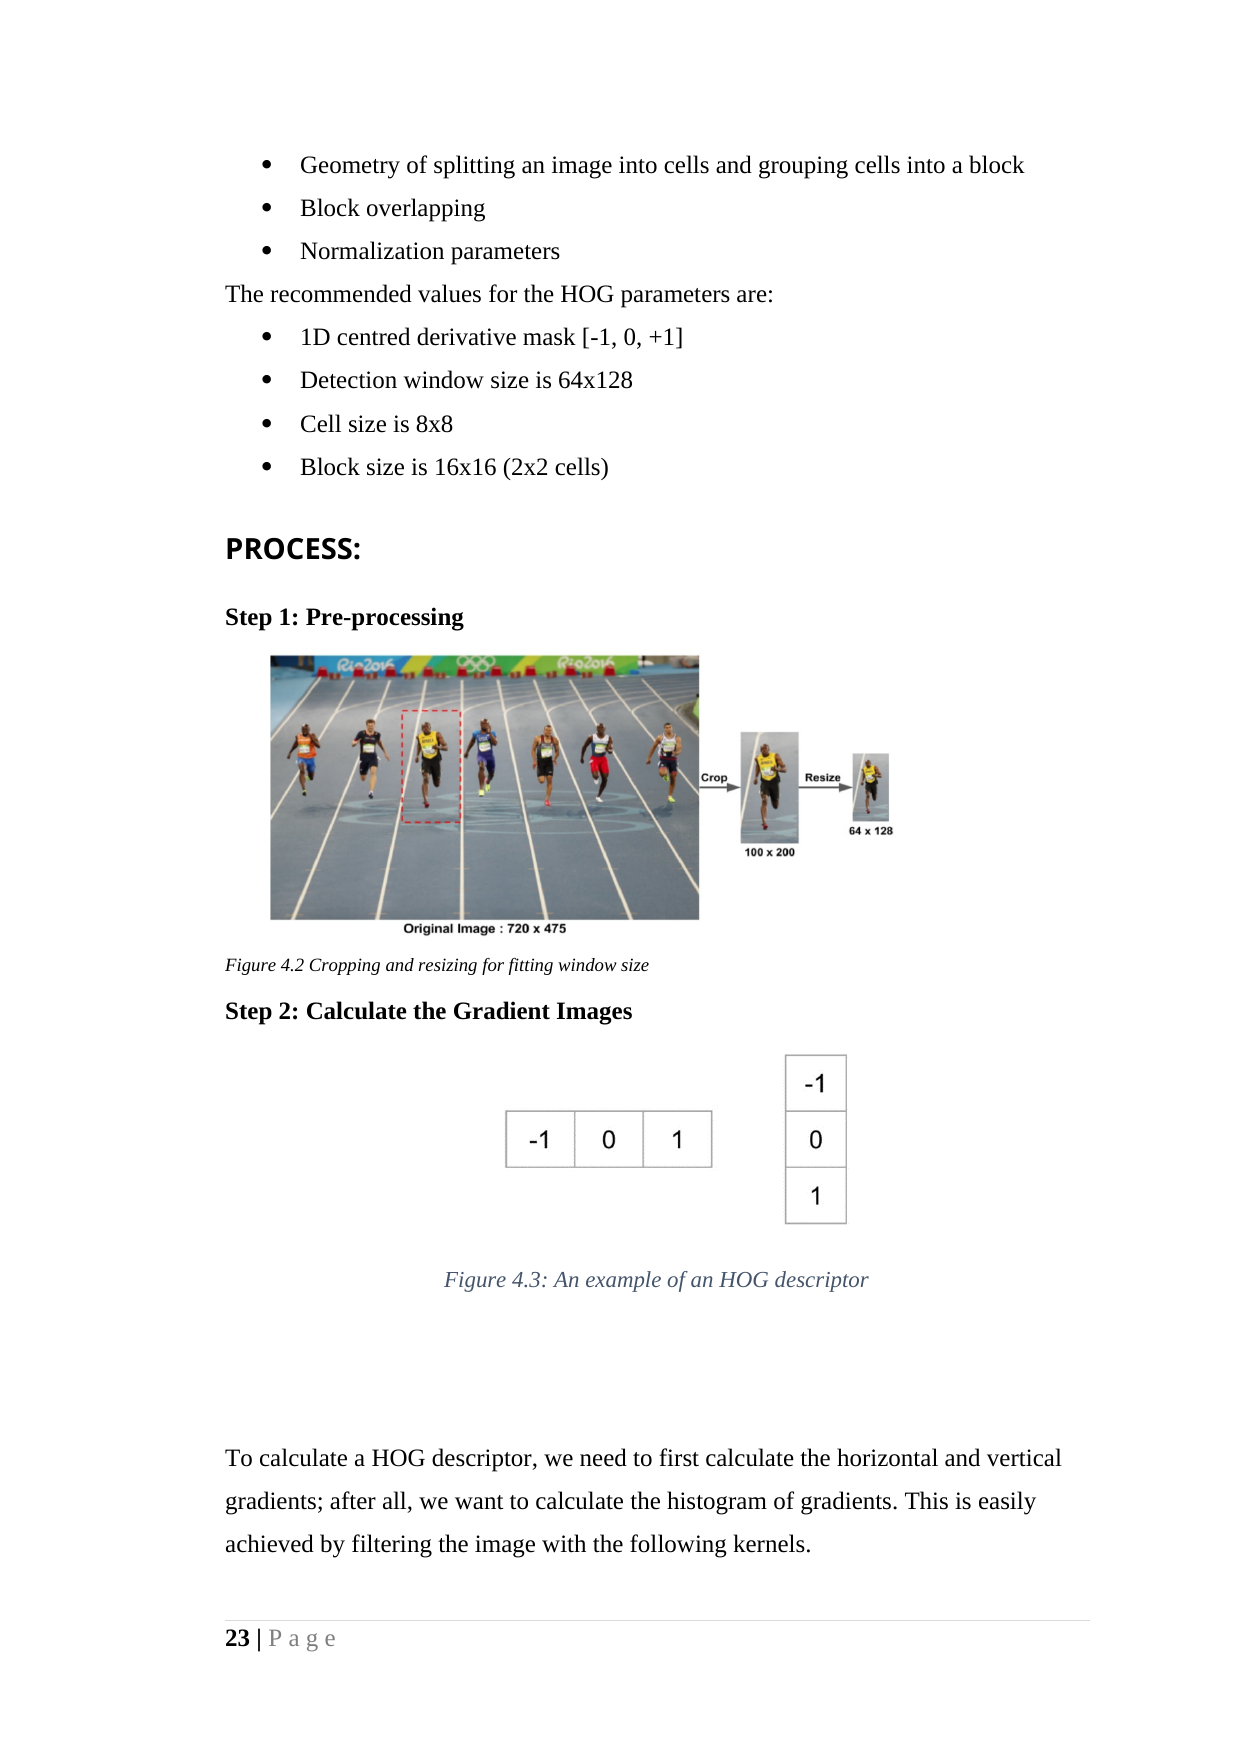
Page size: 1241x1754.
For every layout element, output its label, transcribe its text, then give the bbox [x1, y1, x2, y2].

picture [225, 631, 923, 954]
text Step 1: Pre-processing [225, 602, 1090, 631]
picture [453, 1039, 862, 1246]
list Normalization parameters [262, 236, 1090, 265]
text Figure 4.3: An example of an HOG descriptor [225, 1266, 1090, 1293]
list Geometry of splitting an image into cells and grouping cells into a block [262, 150, 1090, 179]
text PROCESS: [225, 528, 1090, 568]
text Step 2: Calculate the Gradient Images [225, 996, 1090, 1025]
text Figure 4.2 Cropping and resizing for fitting window size [225, 954, 1090, 976]
list Detection window size is 64x128 [262, 366, 1090, 394]
list 1D centred derivative mask [-1, 0, +1] [262, 322, 1090, 351]
list Block overlapping [262, 193, 1090, 222]
list Cell size is 8x8 [262, 409, 1090, 437]
text The recommended values for the HOG parameters are: [225, 279, 1090, 308]
list Block size is 16x16 (2x2 cells) [262, 452, 1090, 481]
text To calculate a HOG descriptor, we need to first calculate the horizontal and vertical gradients; after all, we want to calculate the histogram of gradients. This is easily achieved by filtering the image with the following kernels. [225, 1443, 1090, 1558]
